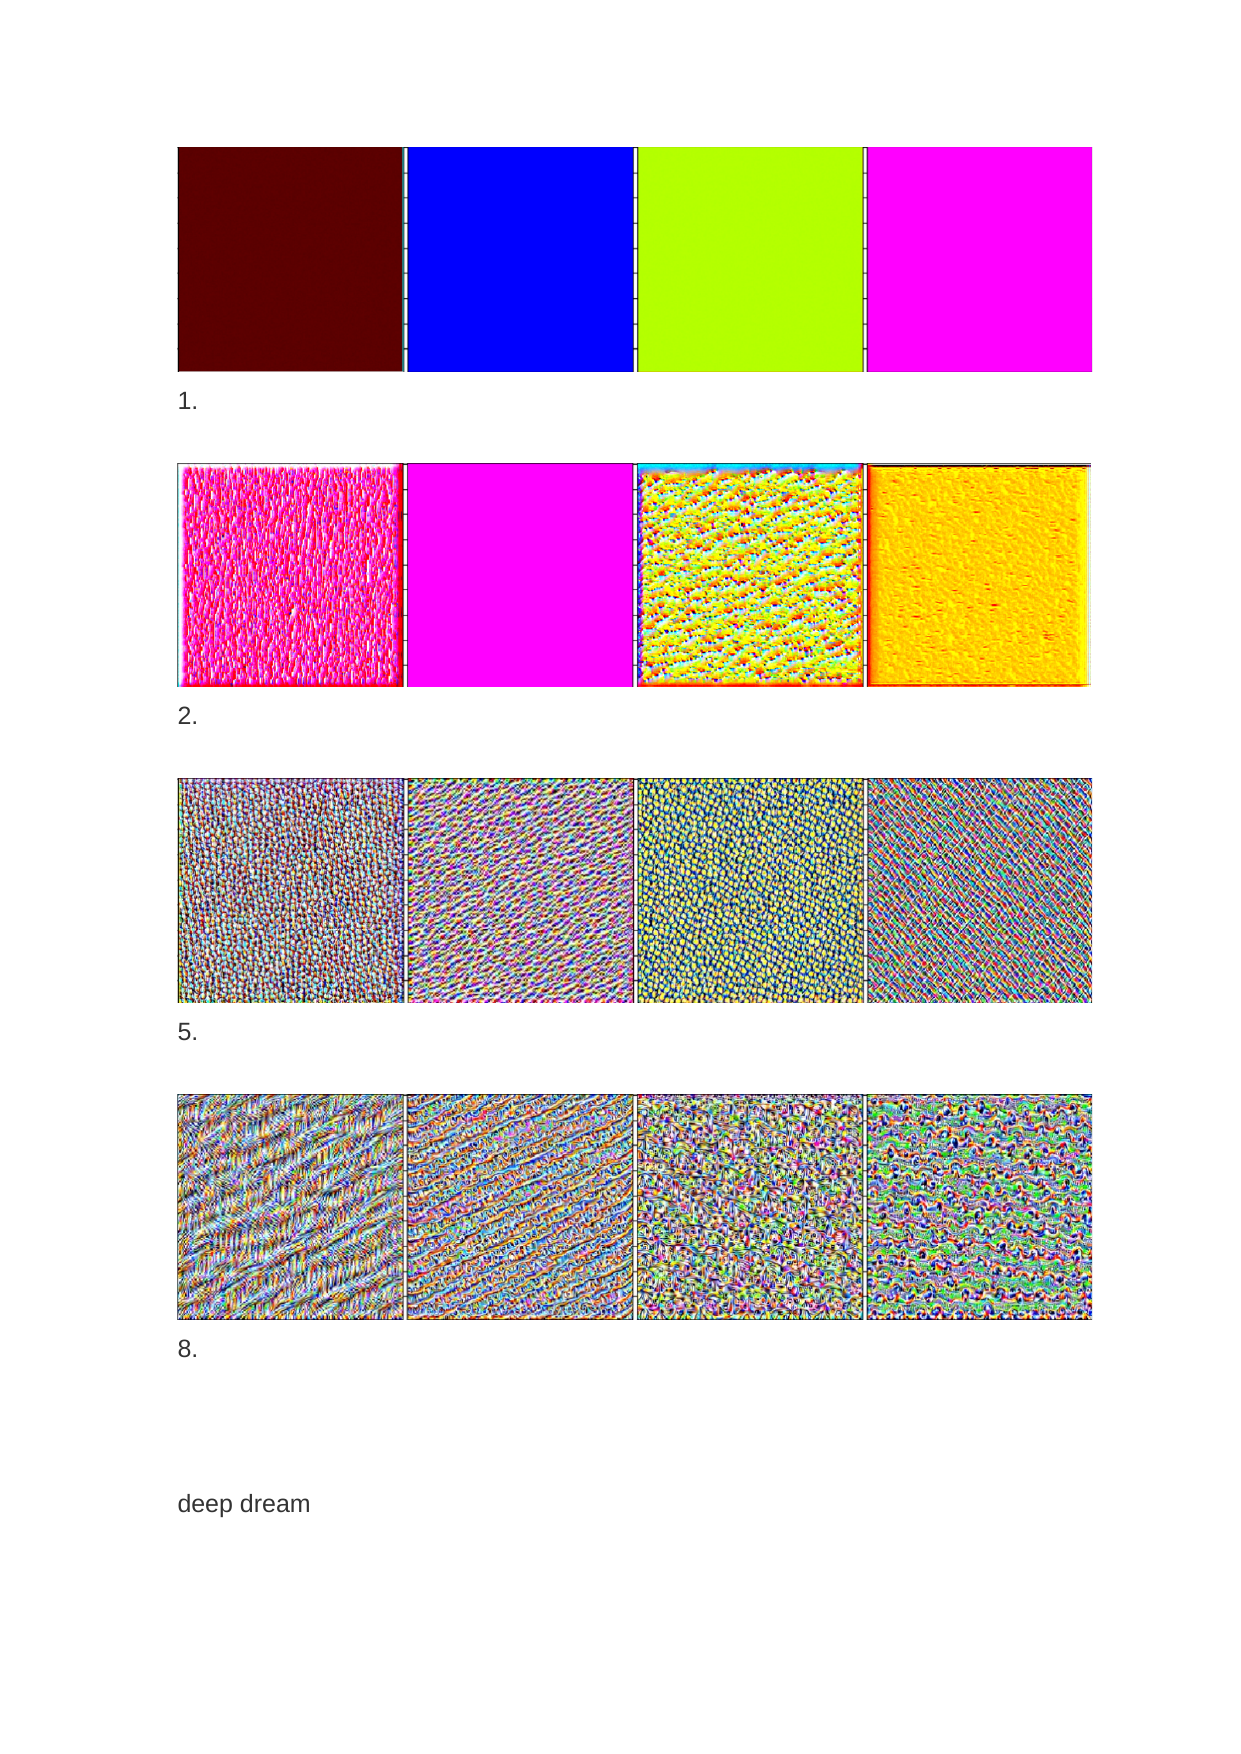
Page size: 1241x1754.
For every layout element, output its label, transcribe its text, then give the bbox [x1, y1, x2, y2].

text 1. [177, 372, 1093, 414]
picture [177, 147, 1093, 372]
text 5. [177, 1003, 1093, 1046]
picture [177, 1094, 1093, 1320]
text 8. [177, 1320, 1093, 1363]
picture [177, 463, 1091, 687]
picture [177, 778, 1093, 1003]
text deep dream [177, 1489, 1093, 1518]
